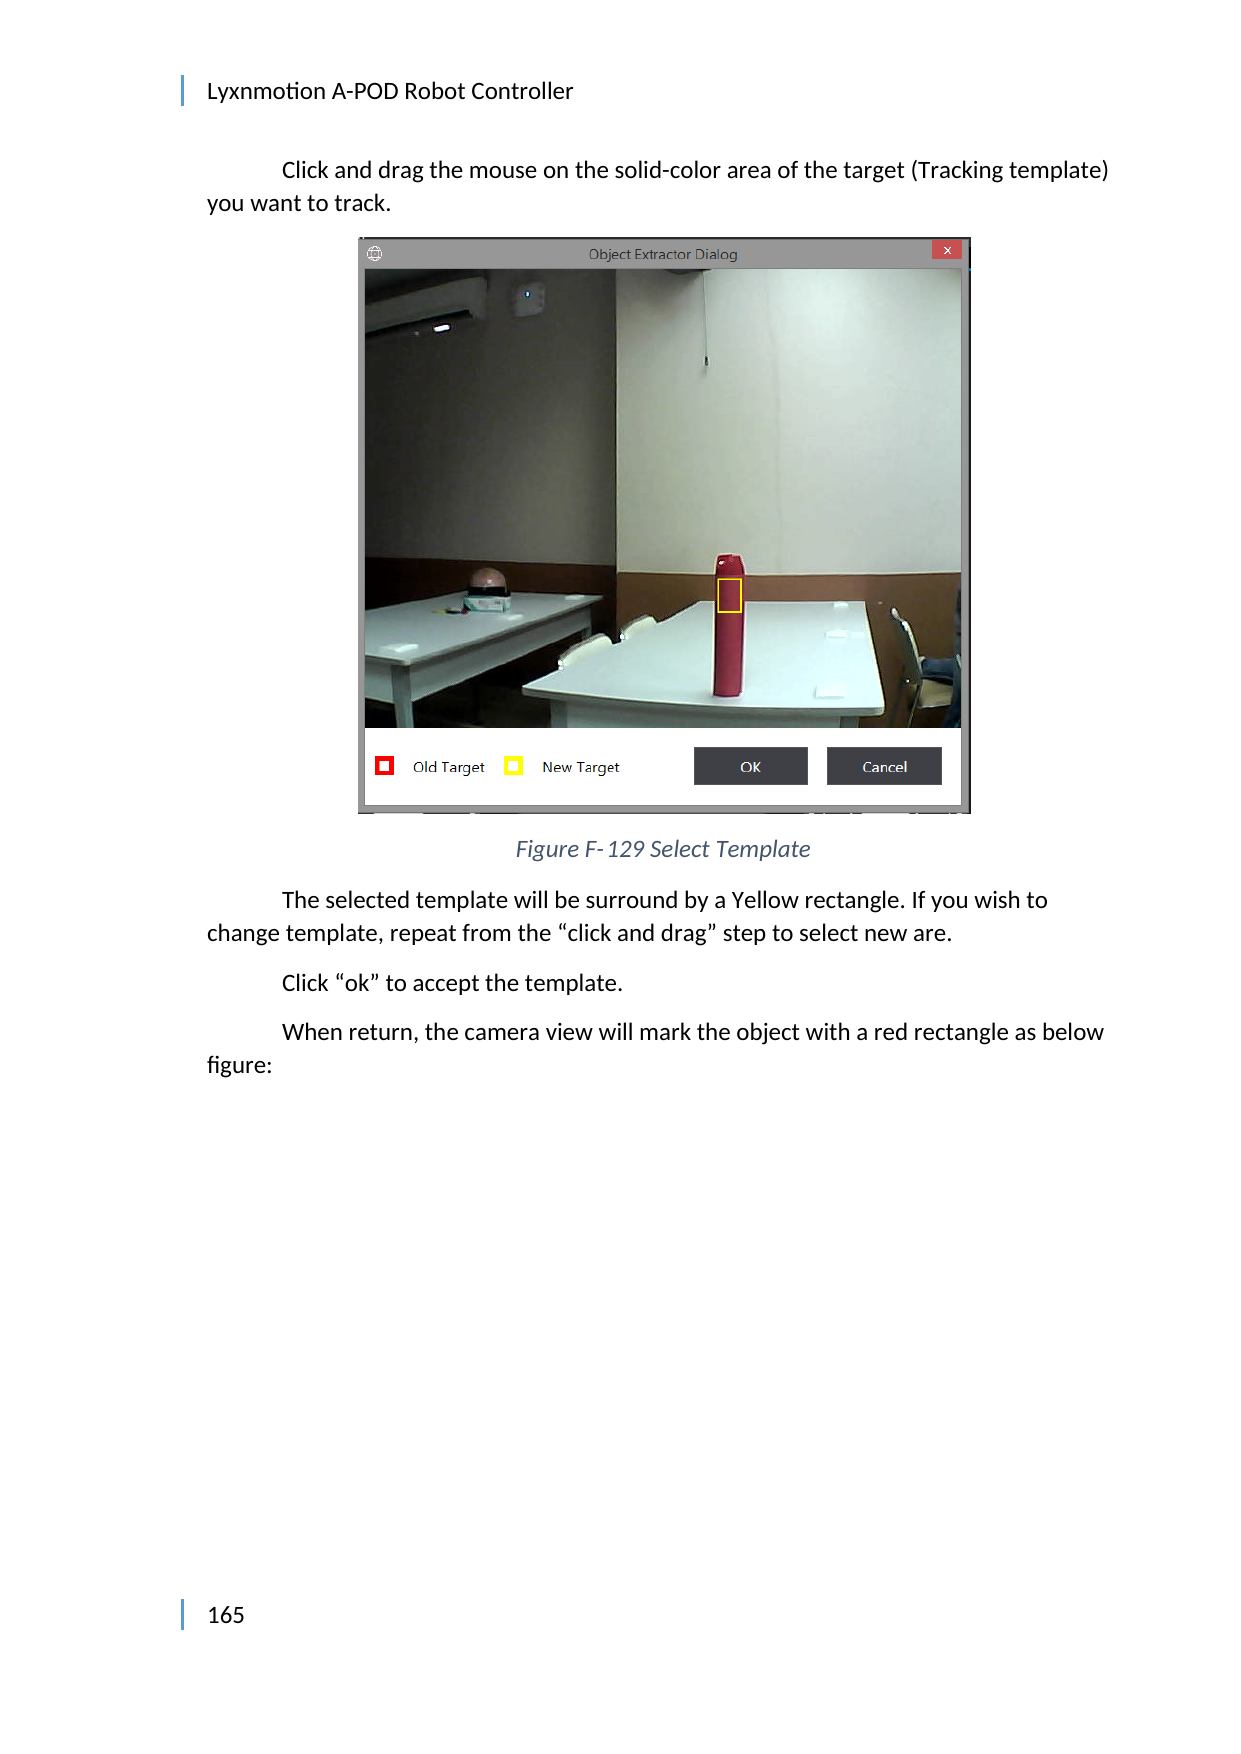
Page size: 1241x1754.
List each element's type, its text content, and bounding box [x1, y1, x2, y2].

text The selected template will be surround by a Yellow rectangle. If you wish to change template, repeat from the “click and drag” step to select new are. [207, 884, 1122, 948]
text When return, the camera view will mark the object with a red rectangle as below figure: [207, 1016, 1122, 1080]
text Figure F-24 Select Template [207, 833, 1122, 863]
picture [358, 237, 971, 814]
text Click “ok” to accept the template. [207, 967, 1122, 997]
text Click and drag the mouse on the solid-color area of the target (Tracking template) you want to track. [207, 155, 1122, 218]
